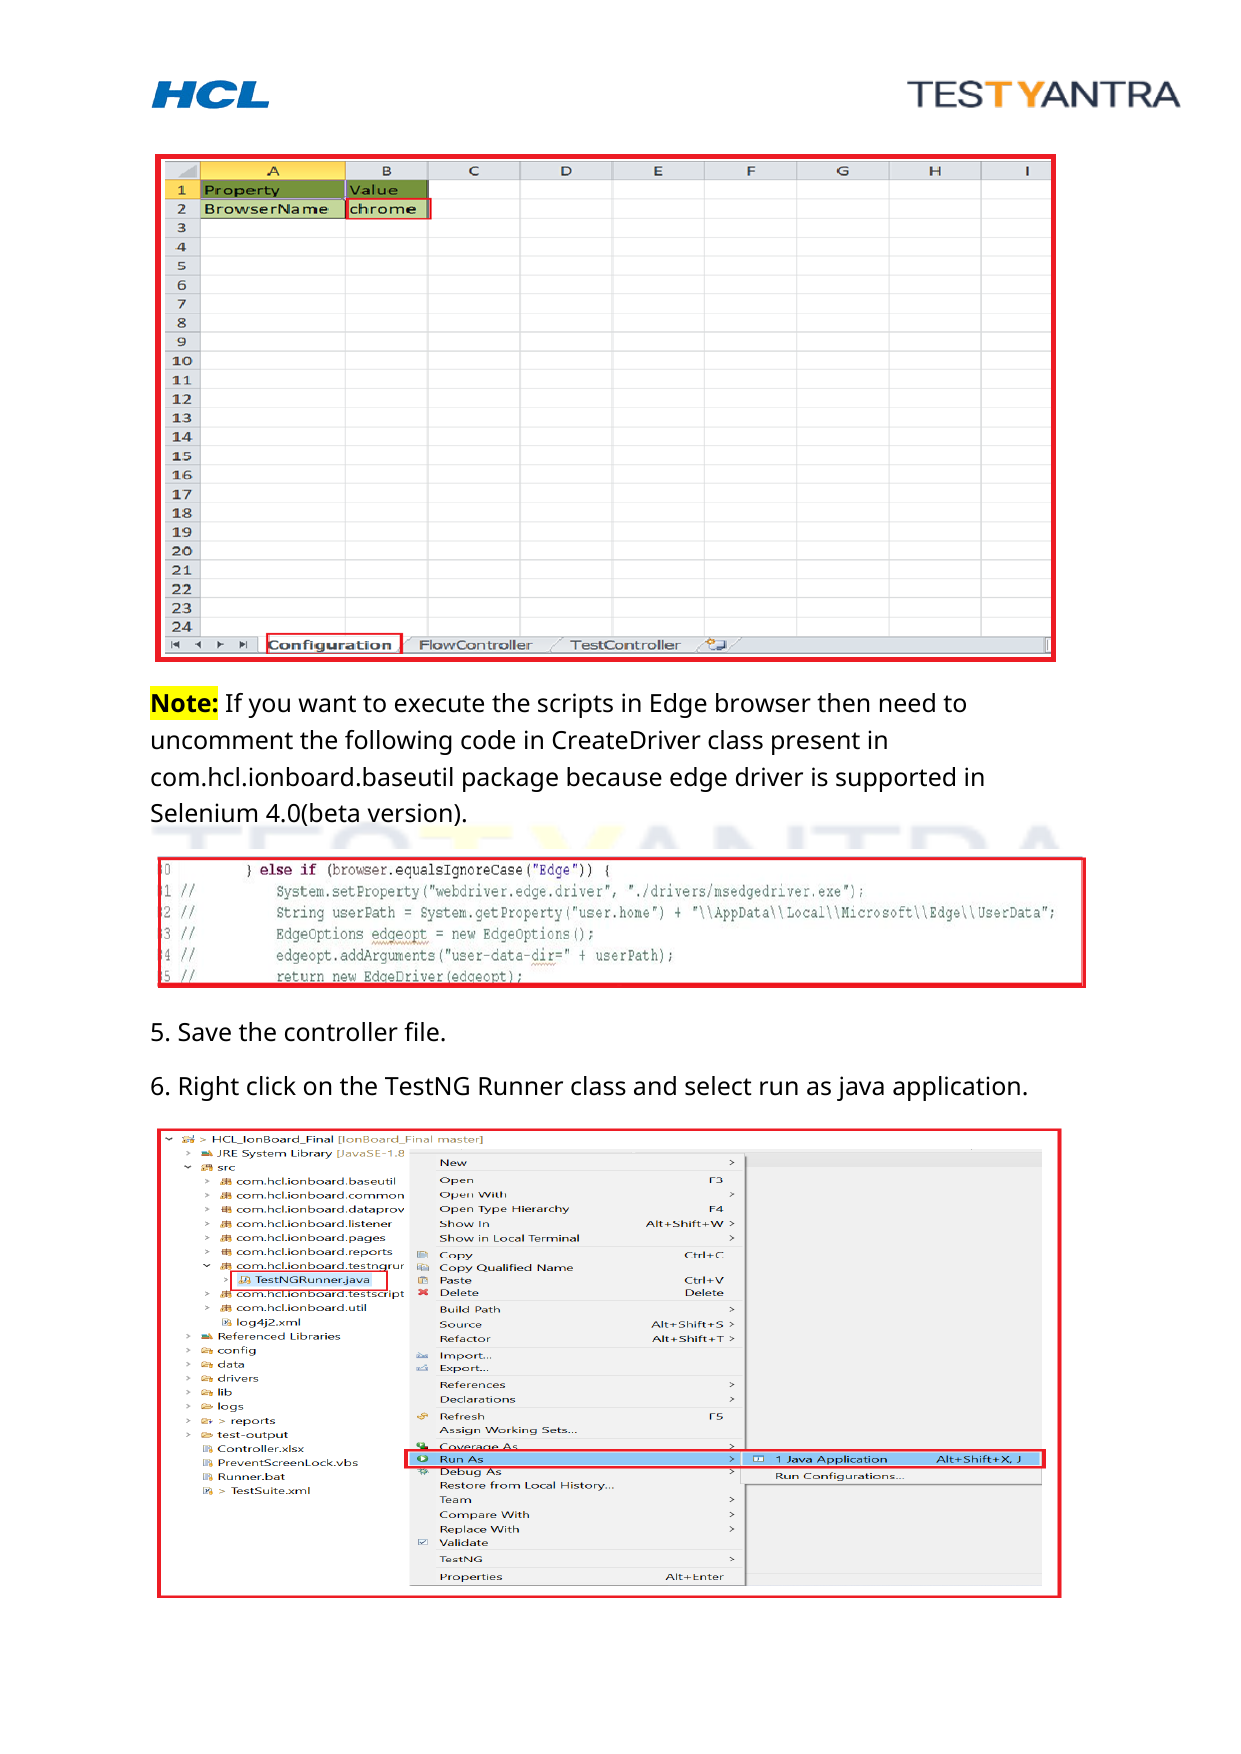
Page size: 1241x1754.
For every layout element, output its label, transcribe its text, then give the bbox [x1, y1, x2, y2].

text Note: If you want to execute the scripts in Edge browser then need to uncomment the following code in CreateDriver class present in com.hcl.ionboard.baseutil package because edge driver is supported in Selenium 4.0(beta version). [150, 686, 1090, 830]
picture [150, 150, 1064, 667]
text 6. Right click on the TestNG Runner class and select run as java application. [150, 1068, 1090, 1102]
picture [150, 1121, 1069, 1603]
text 5. Save the controller file. [150, 1015, 1090, 1049]
picture [150, 70, 271, 120]
picture [150, 849, 1090, 996]
picture [906, 76, 1181, 117]
